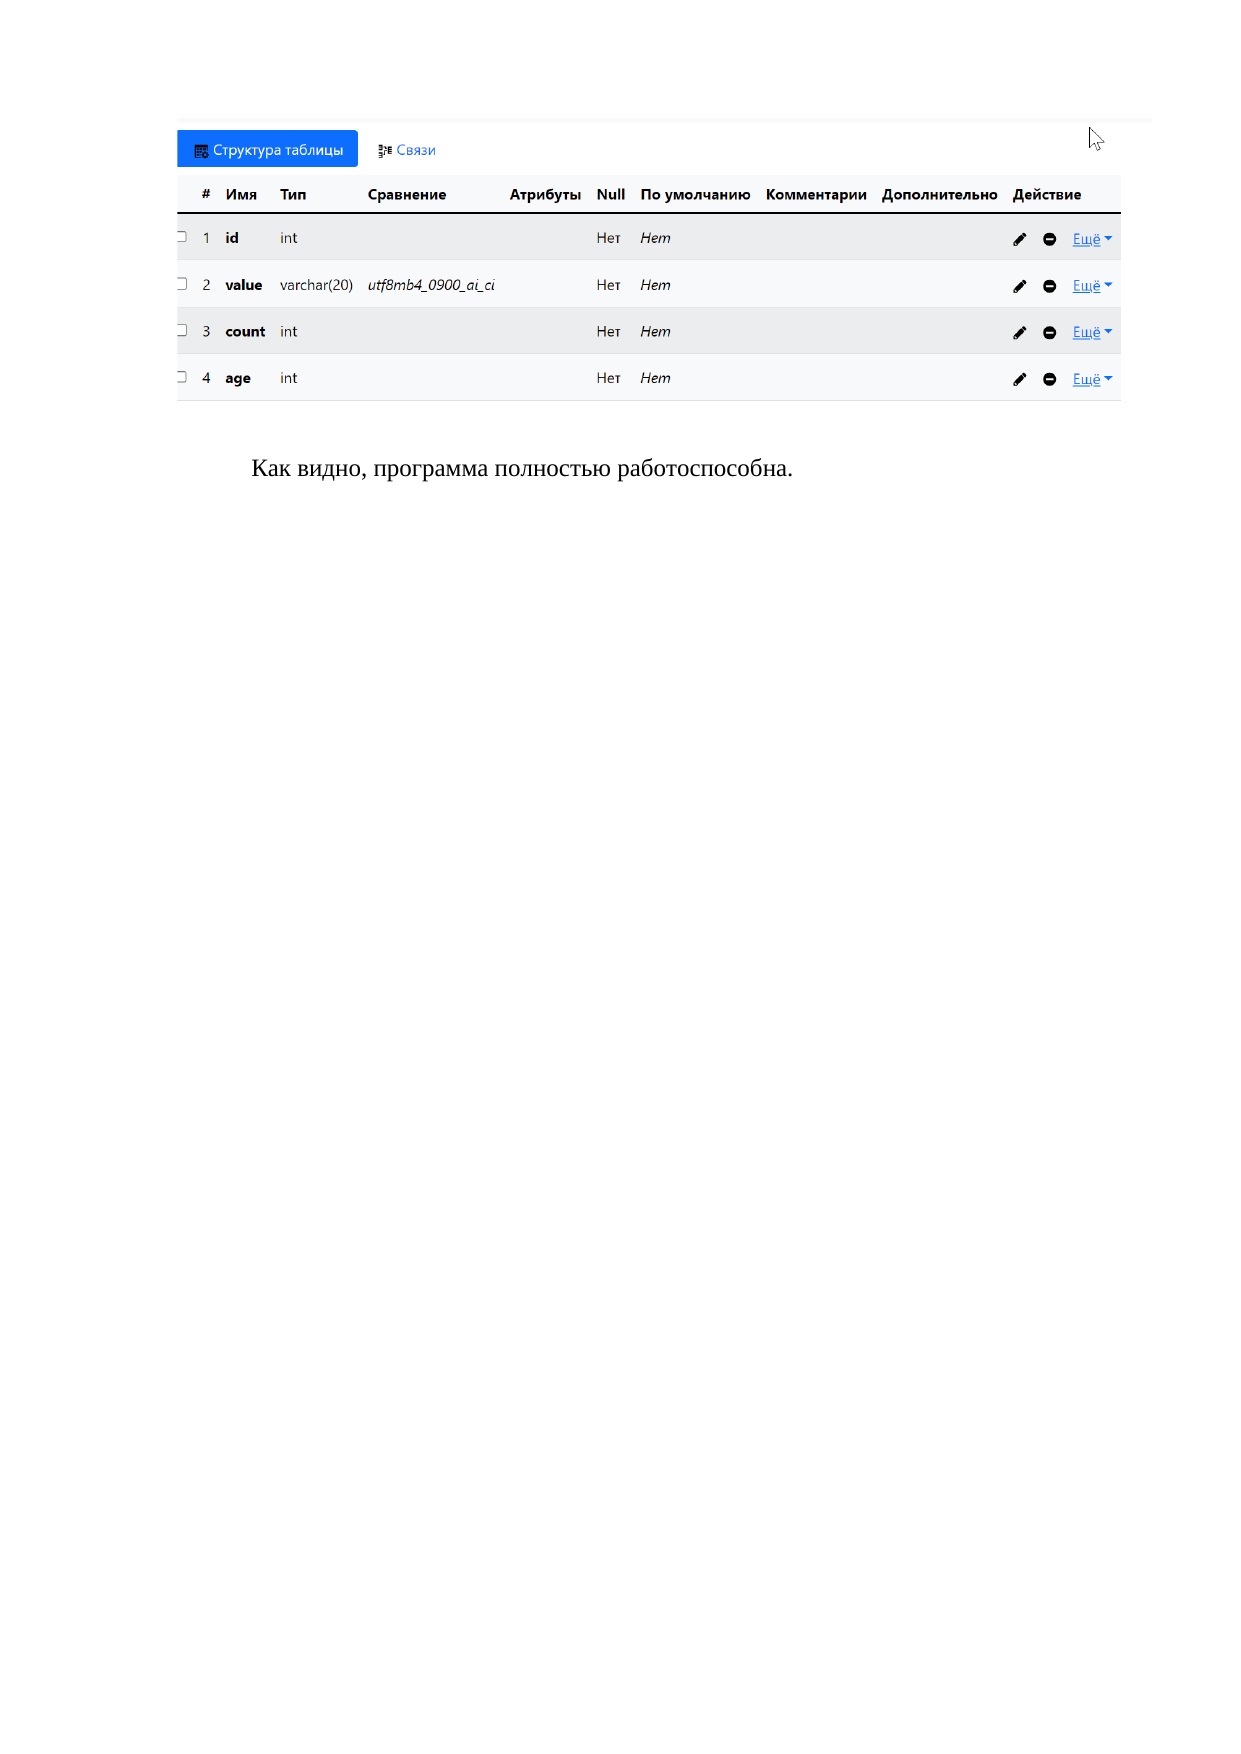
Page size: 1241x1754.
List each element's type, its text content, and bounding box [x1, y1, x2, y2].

text Как видно, программа полностью работоспособна. [177, 453, 1152, 481]
picture [177, 118, 1152, 413]
